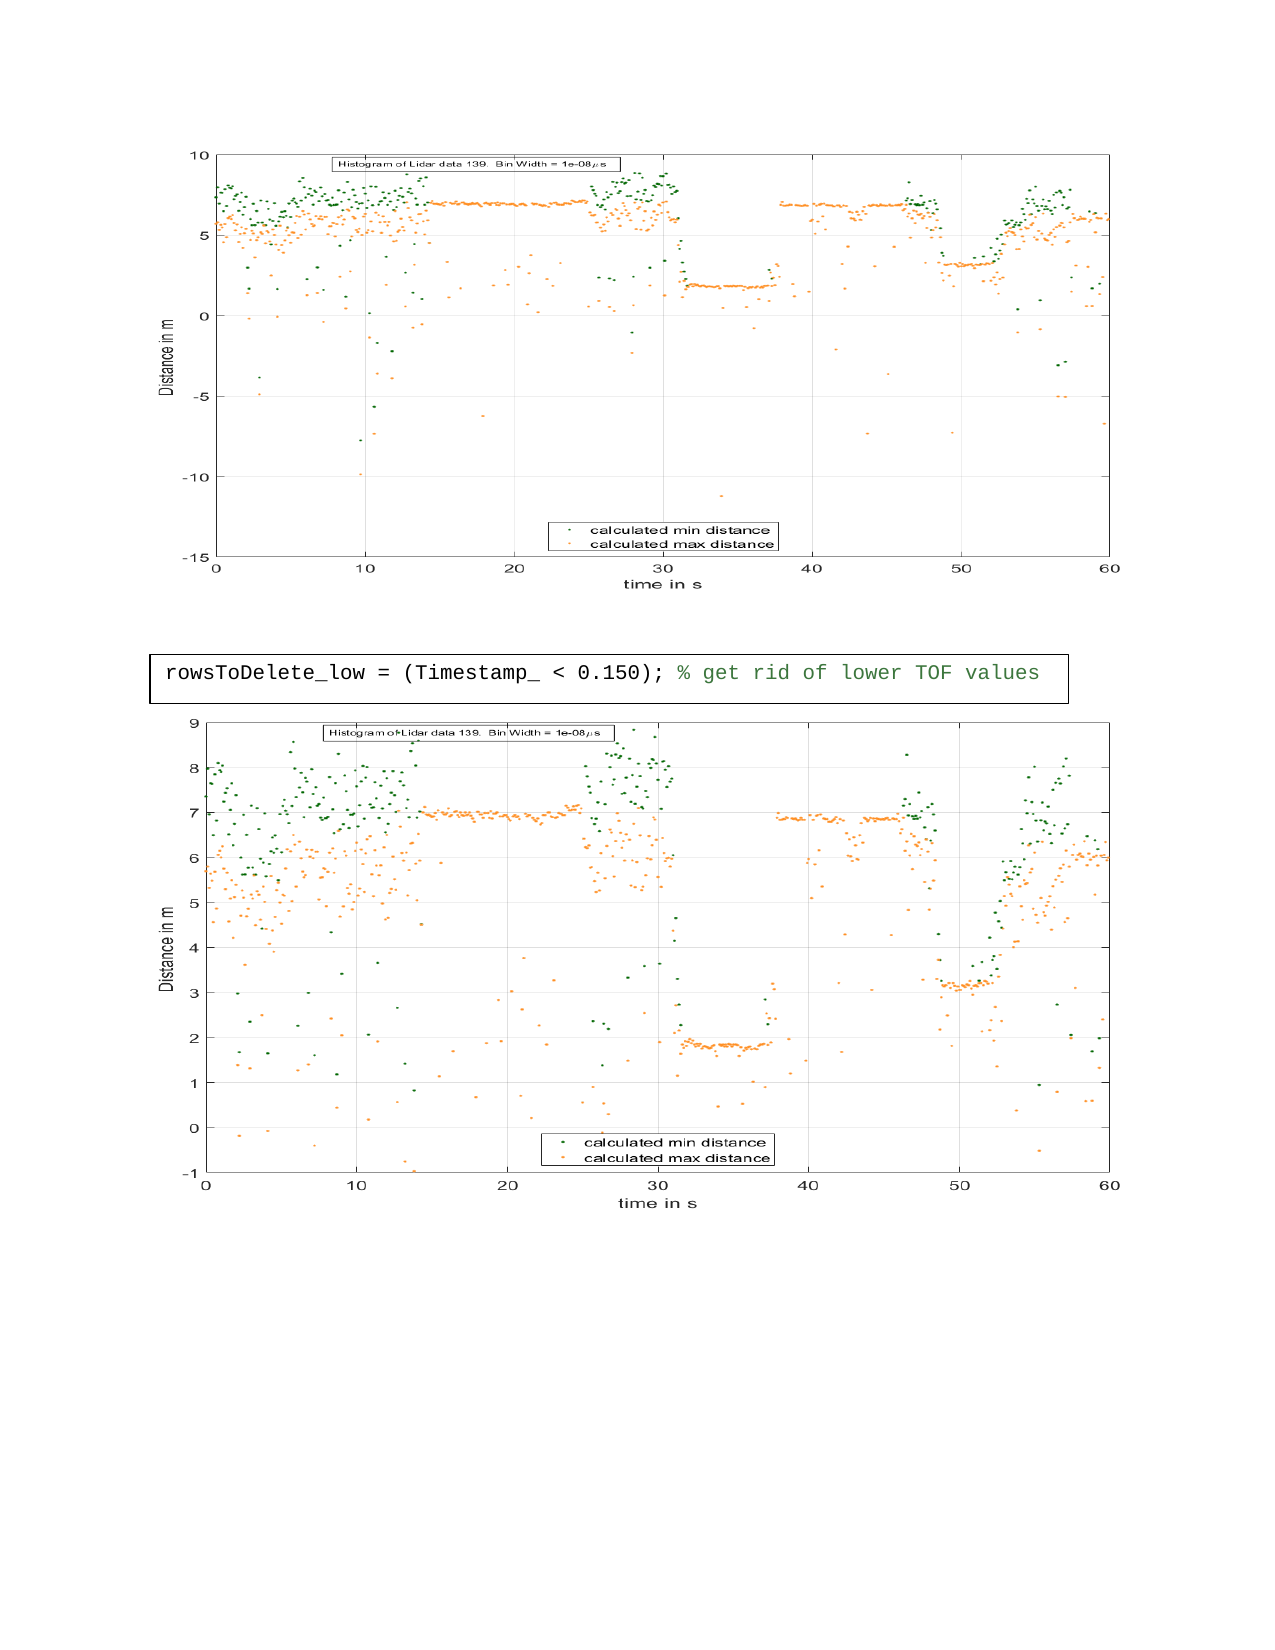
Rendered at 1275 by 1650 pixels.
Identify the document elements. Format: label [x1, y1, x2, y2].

picture [150, 150, 1125, 589]
picture [150, 710, 1125, 1212]
